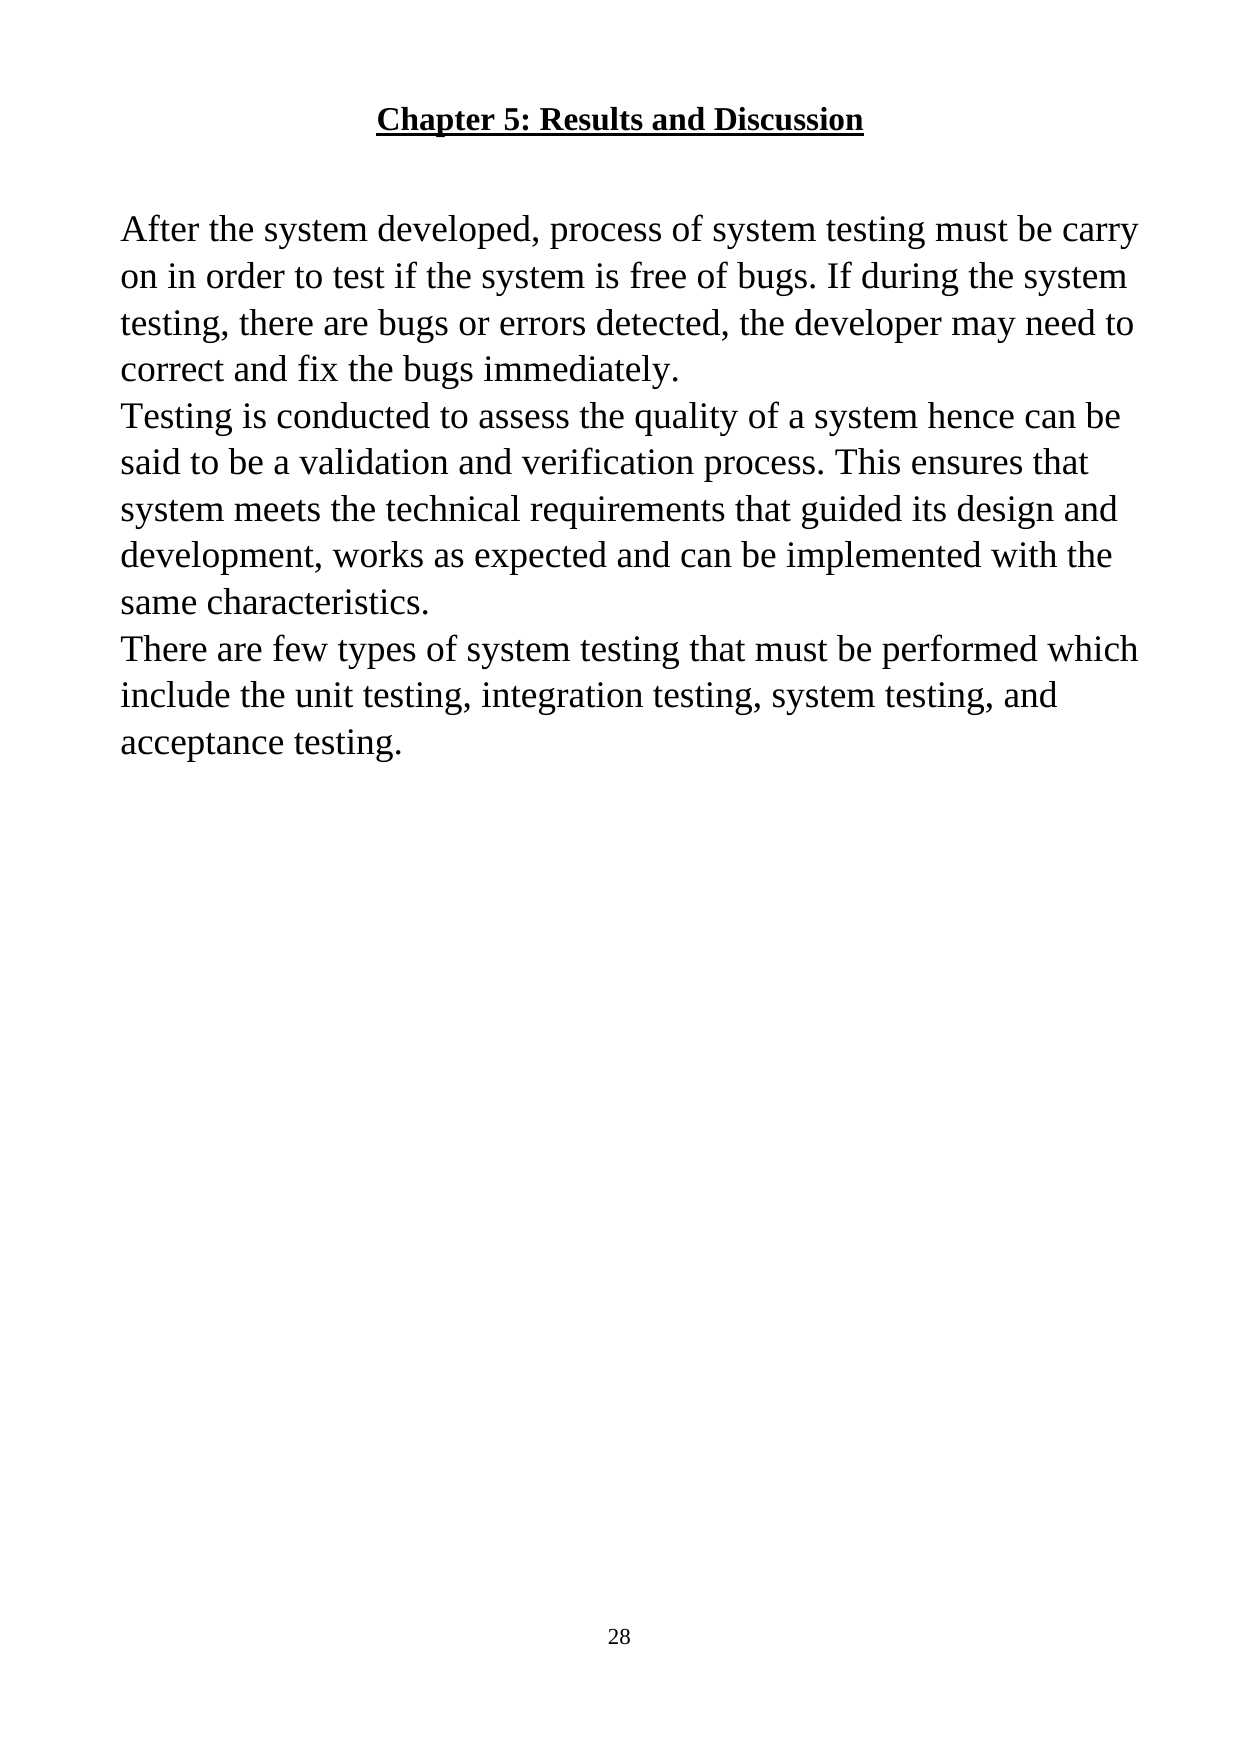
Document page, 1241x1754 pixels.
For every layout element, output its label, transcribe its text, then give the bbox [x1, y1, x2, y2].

text Testing is conducted to assess the quality of a system hence can be said to be a validation and verification process. This ensures that system meets the technical requirements that guided its design and development, works as expected and can be implemented with the same characteristics. [120, 393, 1153, 622]
text Chapter 5: Results and Discussion [272, 99, 968, 138]
text After the system developed, process of system testing must be carry on in order to test if the system is free of bugs. If during the system testing, there are bugs or errors detected, the developer may need to correct and fix the bugs immediately. [120, 207, 1153, 390]
text There are few types of system testing that must be performed which include the unit testing, integration testing, system testing, and acceptance testing. [120, 626, 1153, 762]
